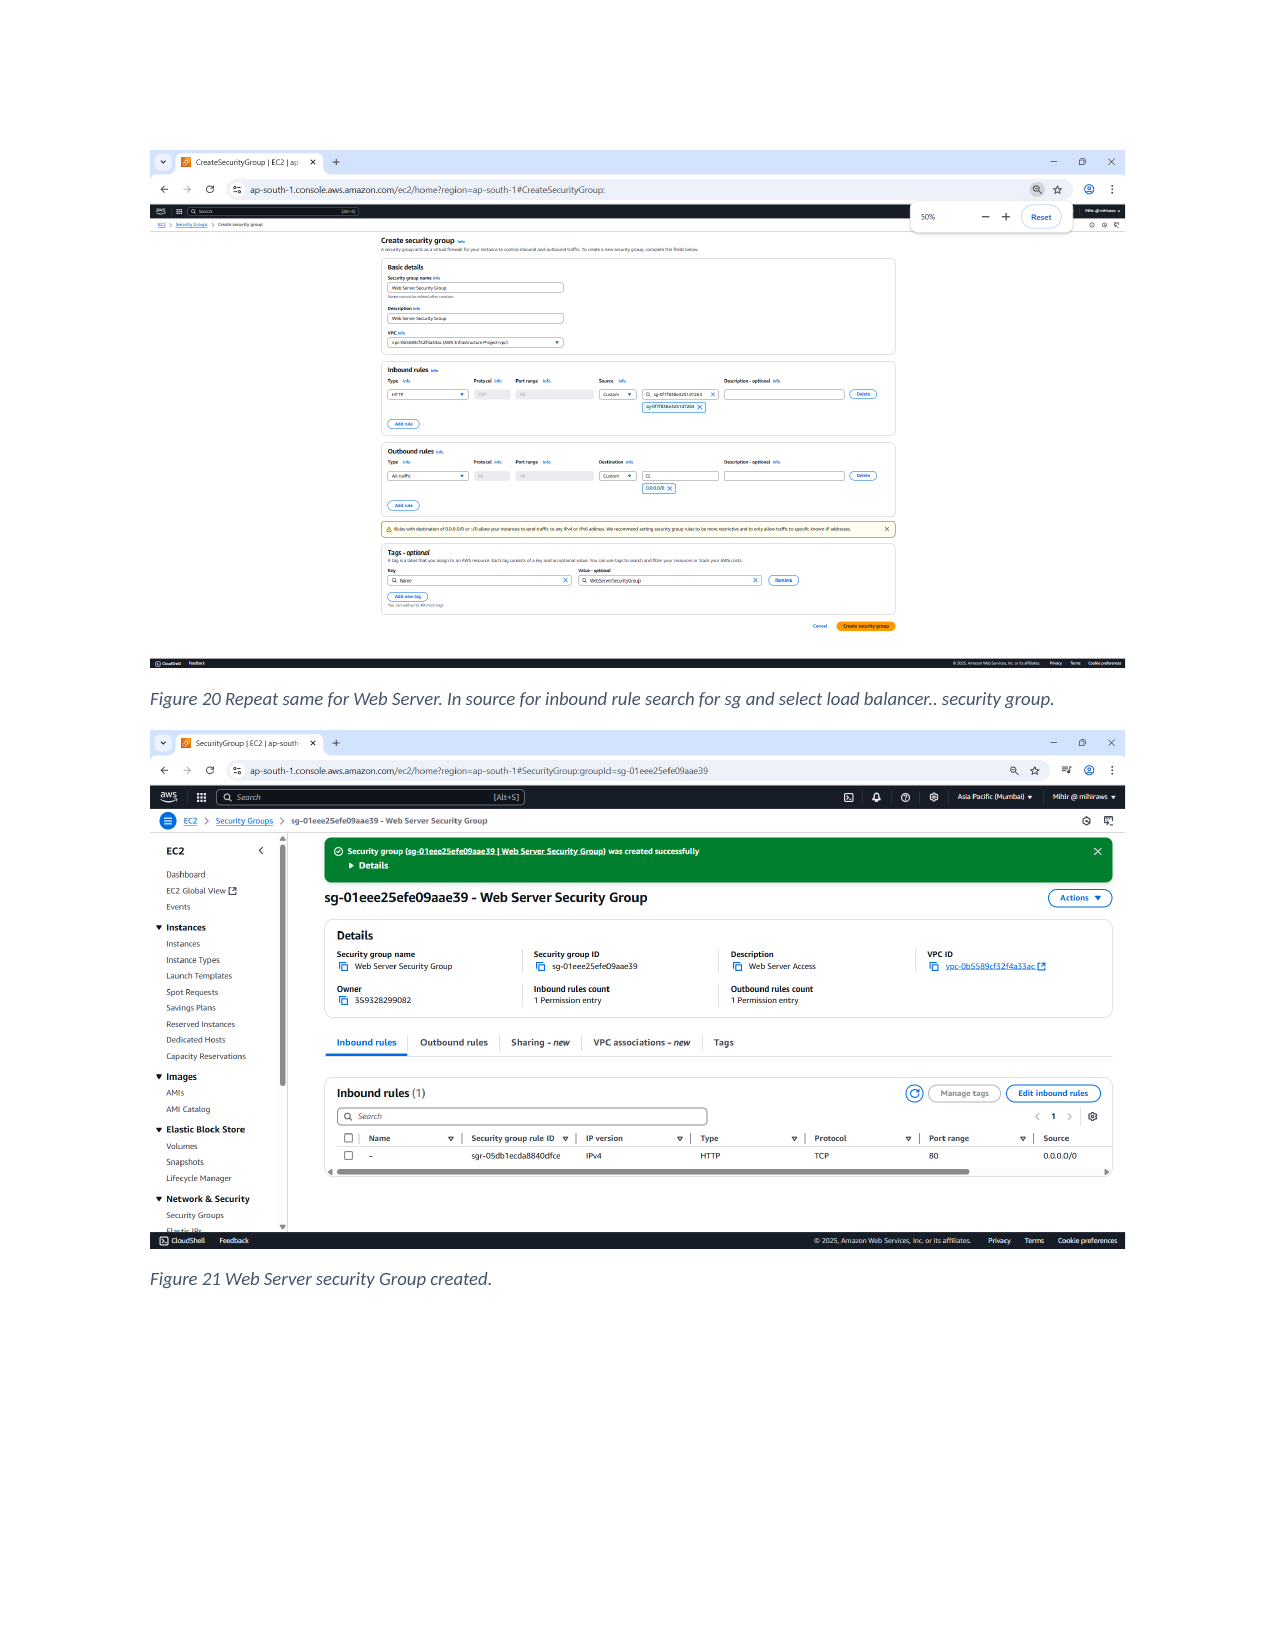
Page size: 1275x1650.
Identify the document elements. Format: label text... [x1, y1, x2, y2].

picture [150, 730, 1125, 1249]
picture [150, 150, 1125, 668]
text Figure 20 Repeat same for Web Server. In source for inbound rule search for sg and select load balancer.. security group. [150, 687, 1125, 710]
text Figure 21 Web Server security Group created. [150, 1267, 1125, 1290]
